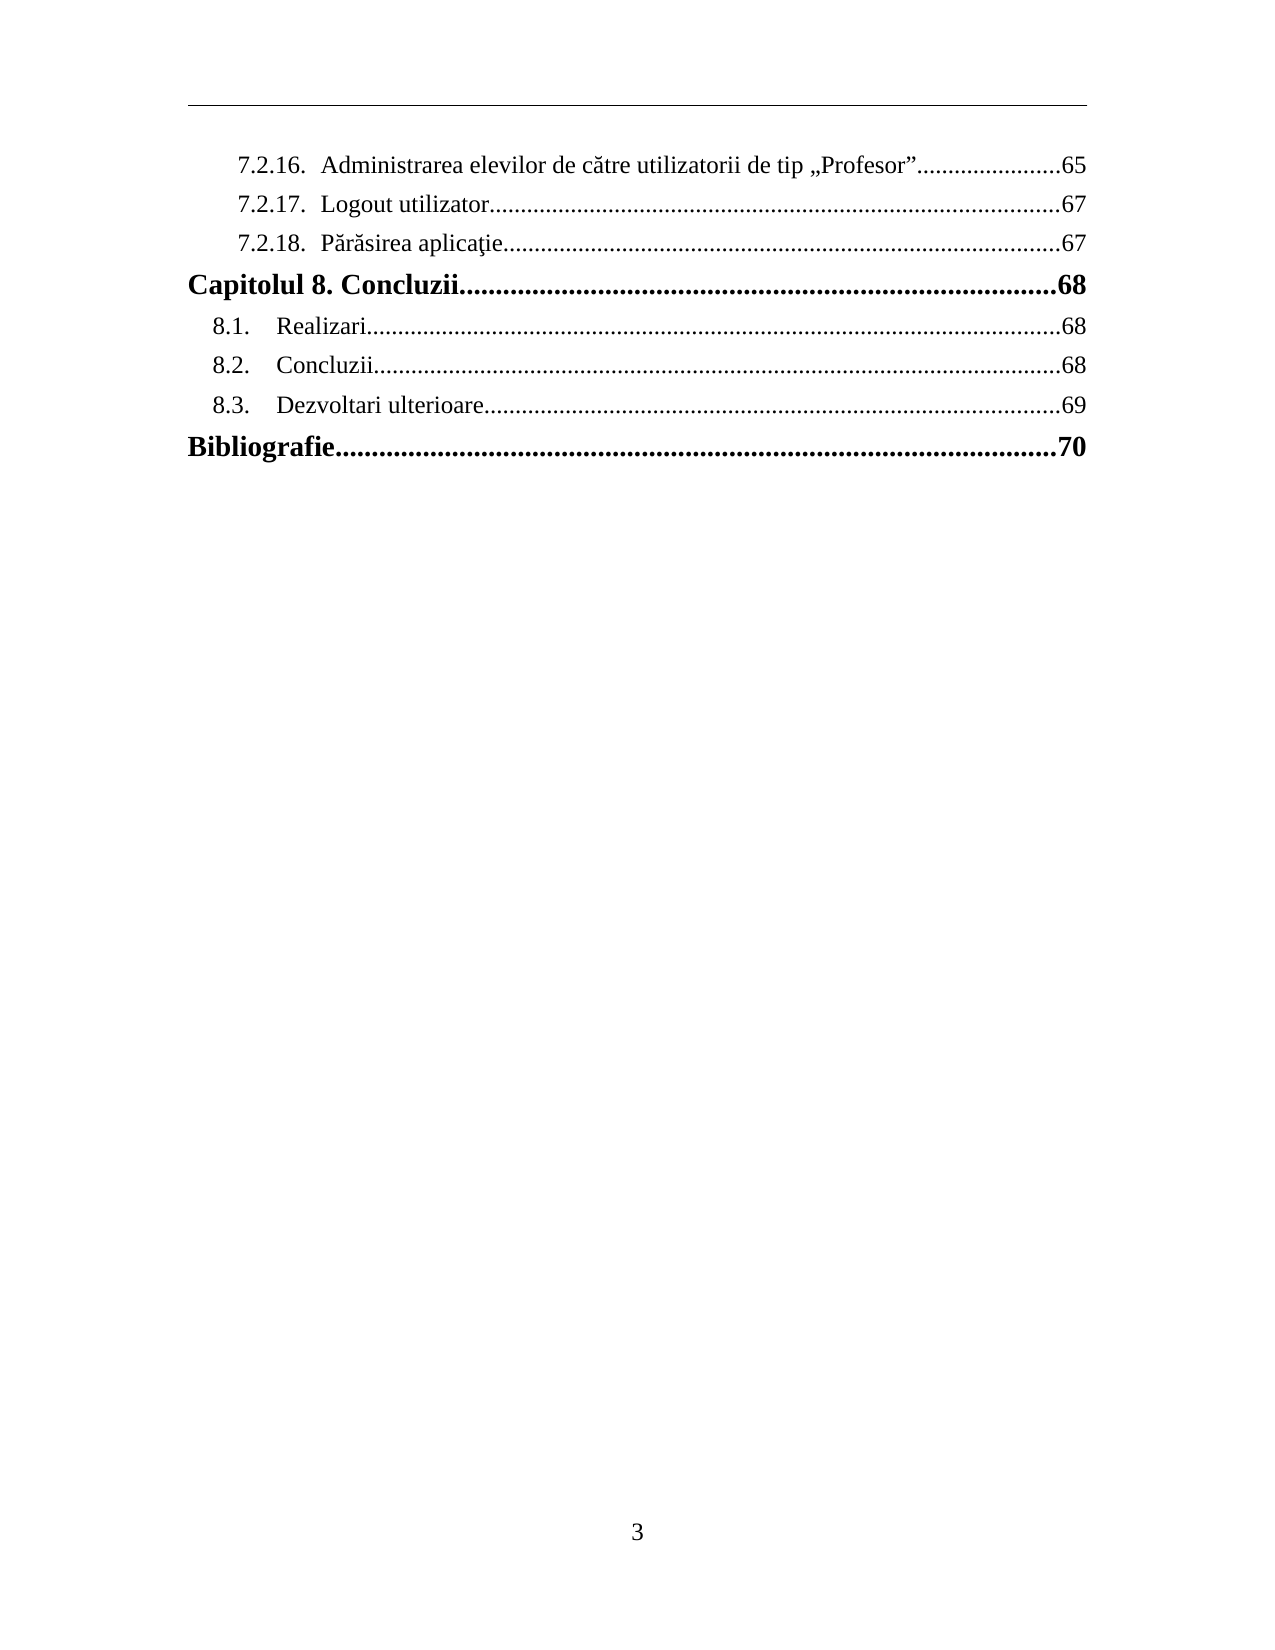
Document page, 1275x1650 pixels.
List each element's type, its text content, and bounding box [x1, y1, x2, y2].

text 7.2.17. Logout utilizator 67 [237, 189, 1087, 218]
text 7.2.18. Părăsirea aplicaţie 67 [237, 228, 1087, 257]
text Bibliografie 70 [187, 429, 1087, 462]
text 8.2. Concluzii 68 [212, 351, 1087, 379]
text 8.3. Dezvoltari ulterioare 69 [212, 390, 1087, 418]
text 8.1. Realizari 68 [212, 311, 1087, 340]
text 7.2.16. Administrarea elevilor de către utilizatorii de tip „Profesor” 65 [237, 150, 1087, 179]
text Capitolul 8. Concluzii 68 [187, 267, 1087, 301]
